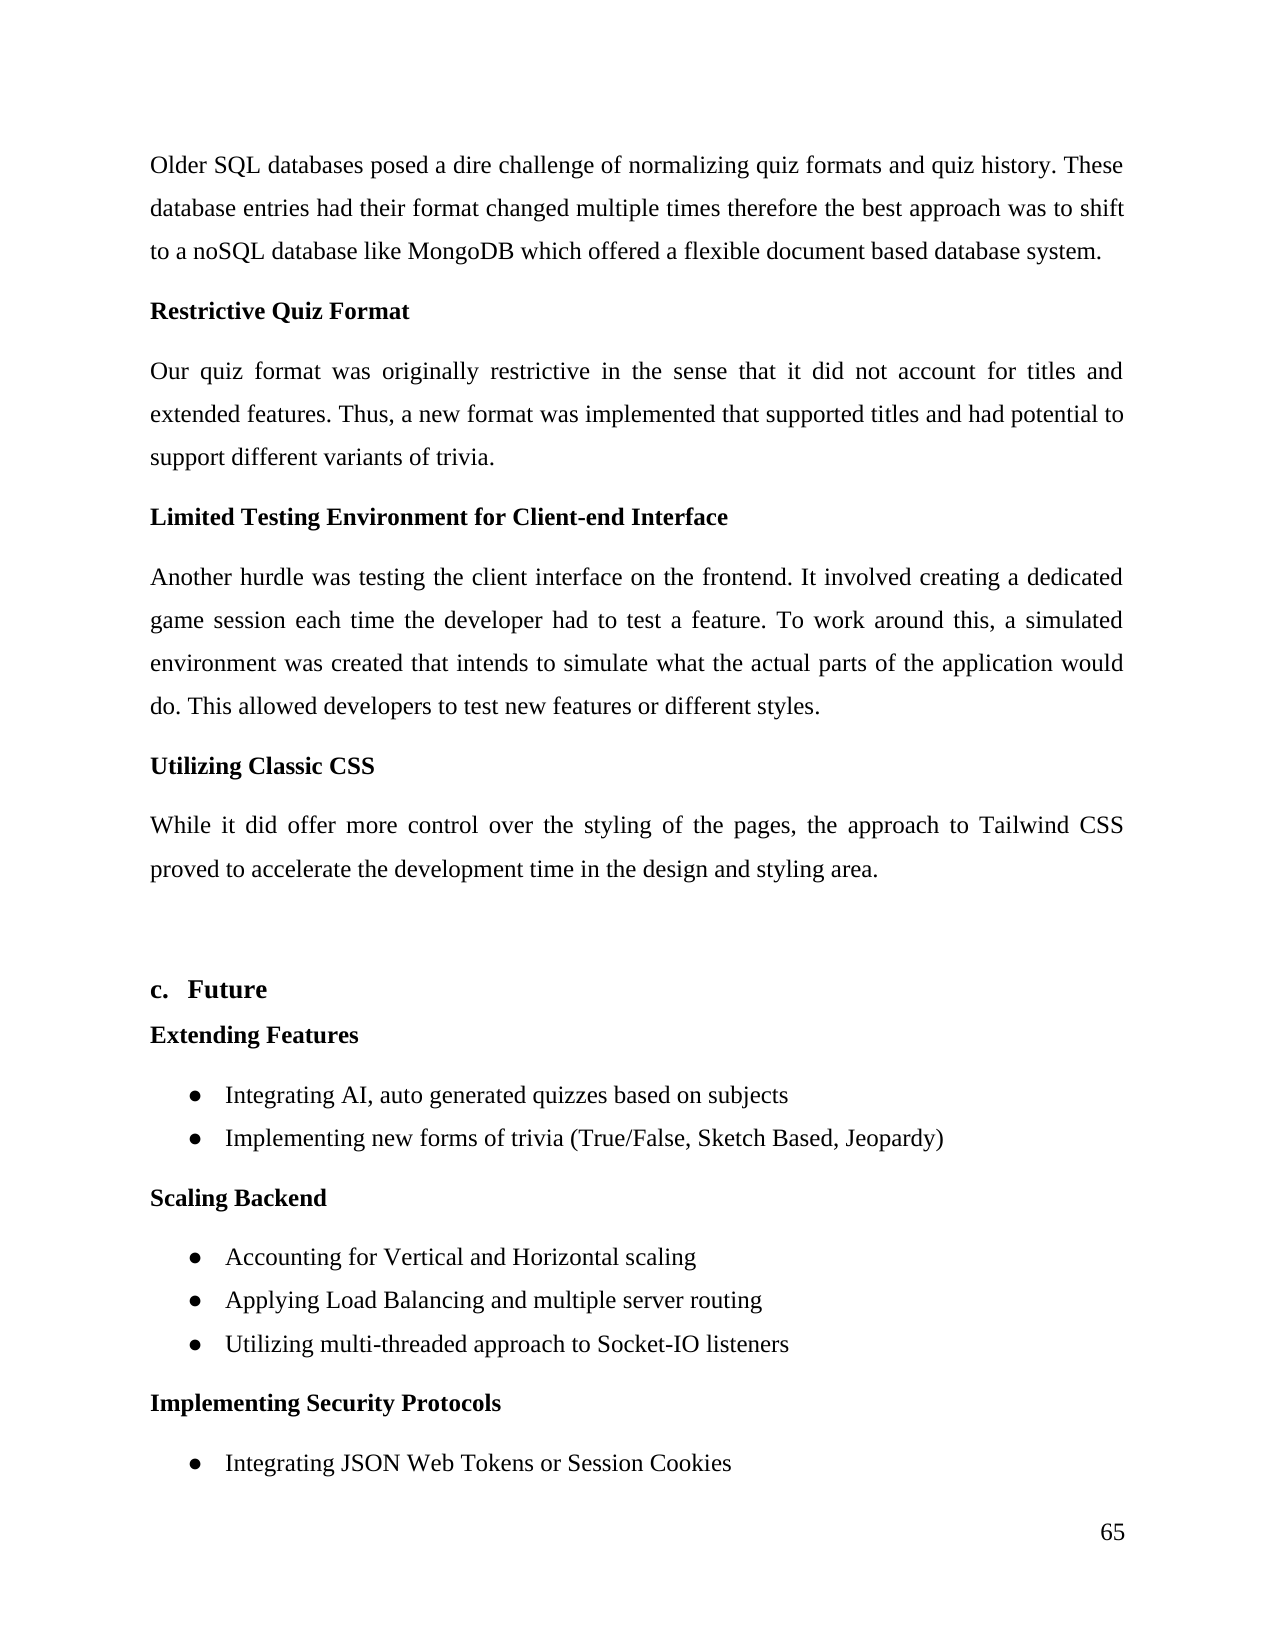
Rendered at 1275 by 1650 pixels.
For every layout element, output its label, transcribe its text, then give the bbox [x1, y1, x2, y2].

list Accounting for Vertical and Horizontal scaling [187, 1242, 1125, 1271]
text Another hurdle was testing the client interface on the frontend. It involved creating a dedicated game session each time the developer had to test a feature. To work around this, a simulated environment was created that intends to simulate what the actual parts of the application would do. This allowed developers to test new features or different styles. [150, 562, 1125, 720]
text Utilizing Classic CSS [150, 751, 1125, 779]
text Extending Features [150, 1020, 1125, 1049]
subtitle Future [150, 973, 1125, 1004]
list Implementing new forms of trivia (True/False, Sketch Based, Jeopardy) [187, 1123, 1125, 1152]
text While it did offer more control over the styling of the pages, the approach to Tailwind CSS proved to accelerate the development time in the design and styling area. [150, 811, 1125, 882]
list Utilizing multi-threaded approach to Socket-IO listeners [187, 1329, 1125, 1357]
text Restrictive Quiz Format [150, 296, 1125, 325]
list Integrating JSON Web Tokens or Session Cookies [187, 1448, 1125, 1477]
text Older SQL databases posed a dire challenge of normalizing quiz formats and quiz history. These database entries had their format changed multiple times therefore the best approach was to shift to a noSQL database like MongoDB which offered a flexible document based database system. [150, 150, 1125, 265]
text Limited Testing Environment for Client-end Interface [150, 502, 1125, 531]
text Our quiz format was originally restrictive in the sense that it did not account for titles and extended features. Thus, a new format was implemented that supported titles and had potential to support different variants of trivia. [150, 356, 1125, 471]
text Implementing Security Protocols [150, 1388, 1125, 1417]
list Applying Load Balancing and multiple server routing [187, 1286, 1125, 1314]
list Integrating AI, auto generated quizzes based on subjects [187, 1080, 1125, 1108]
text Scaling Backend [150, 1183, 1125, 1211]
